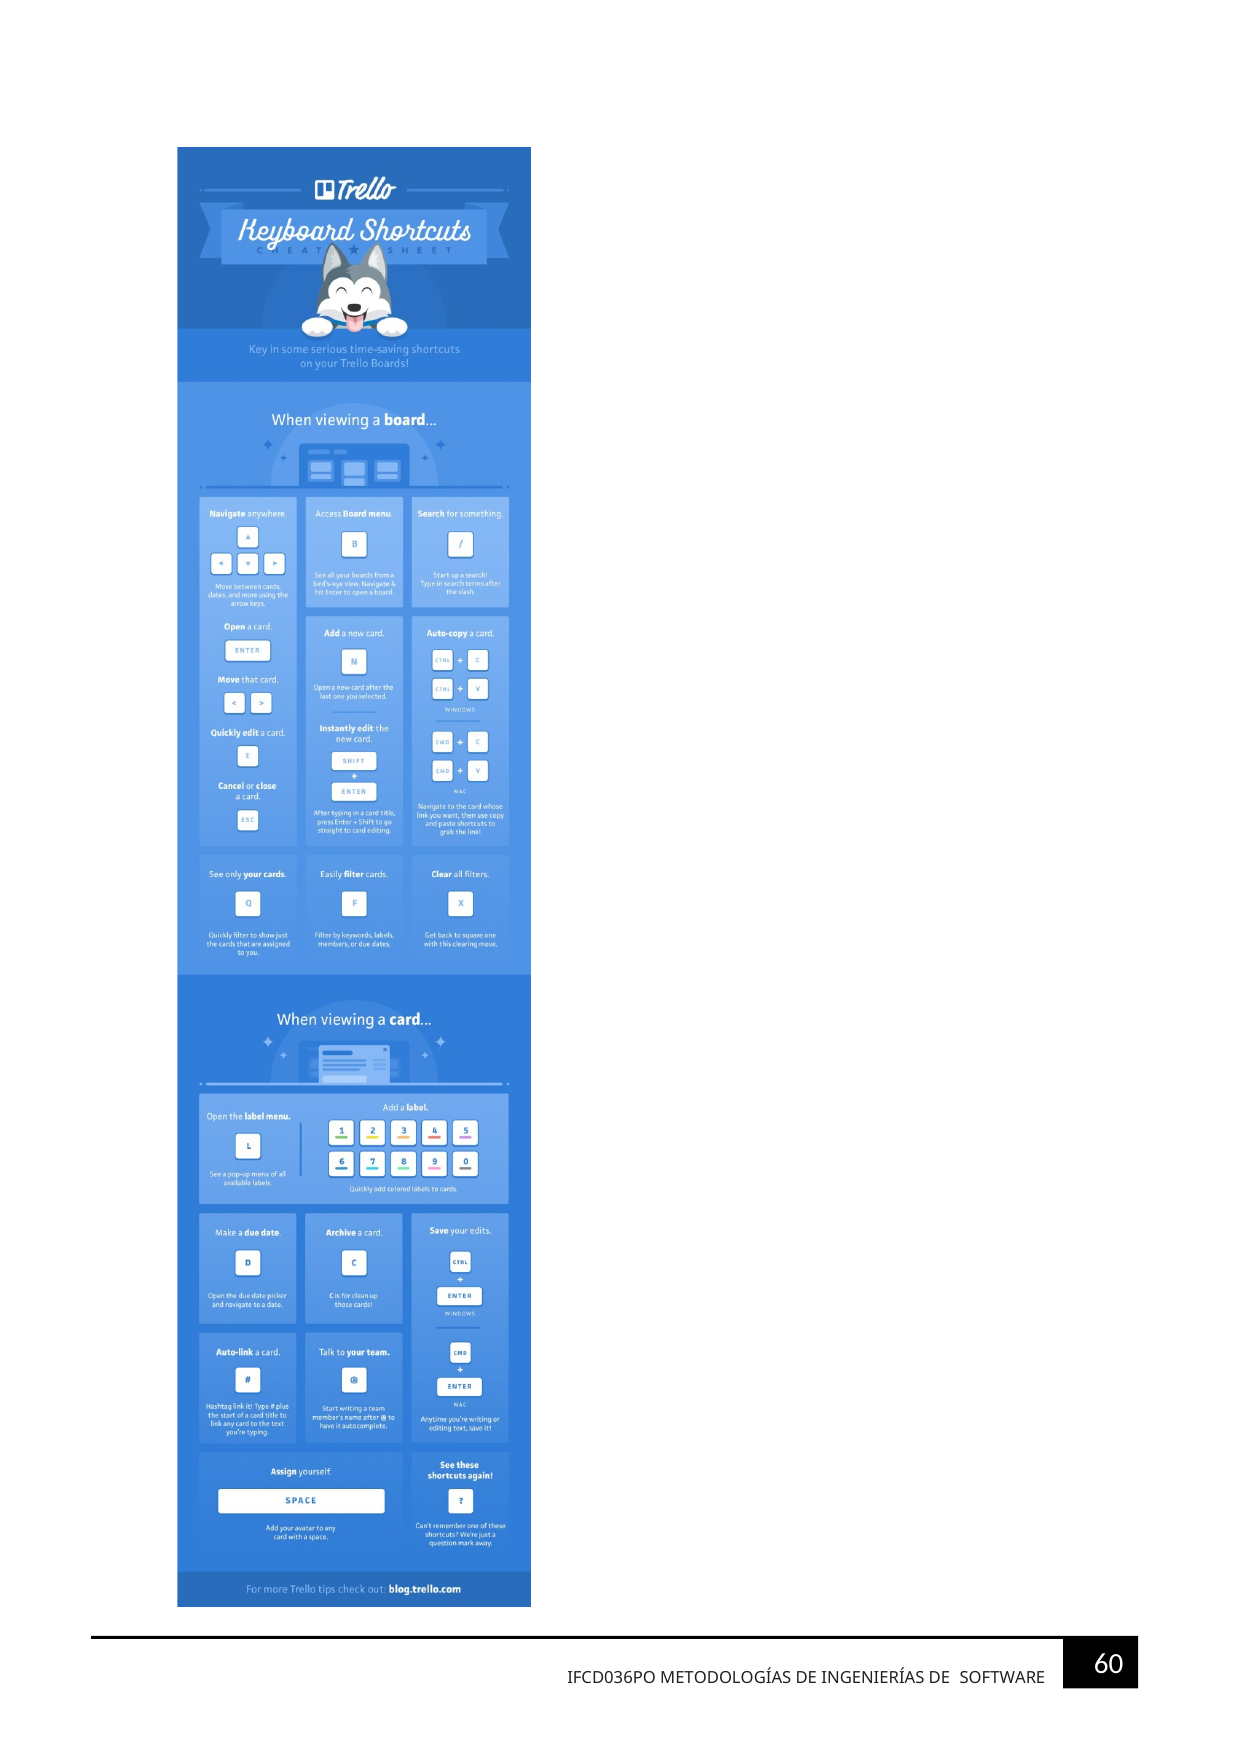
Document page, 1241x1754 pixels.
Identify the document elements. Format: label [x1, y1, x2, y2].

picture [177, 147, 531, 1607]
